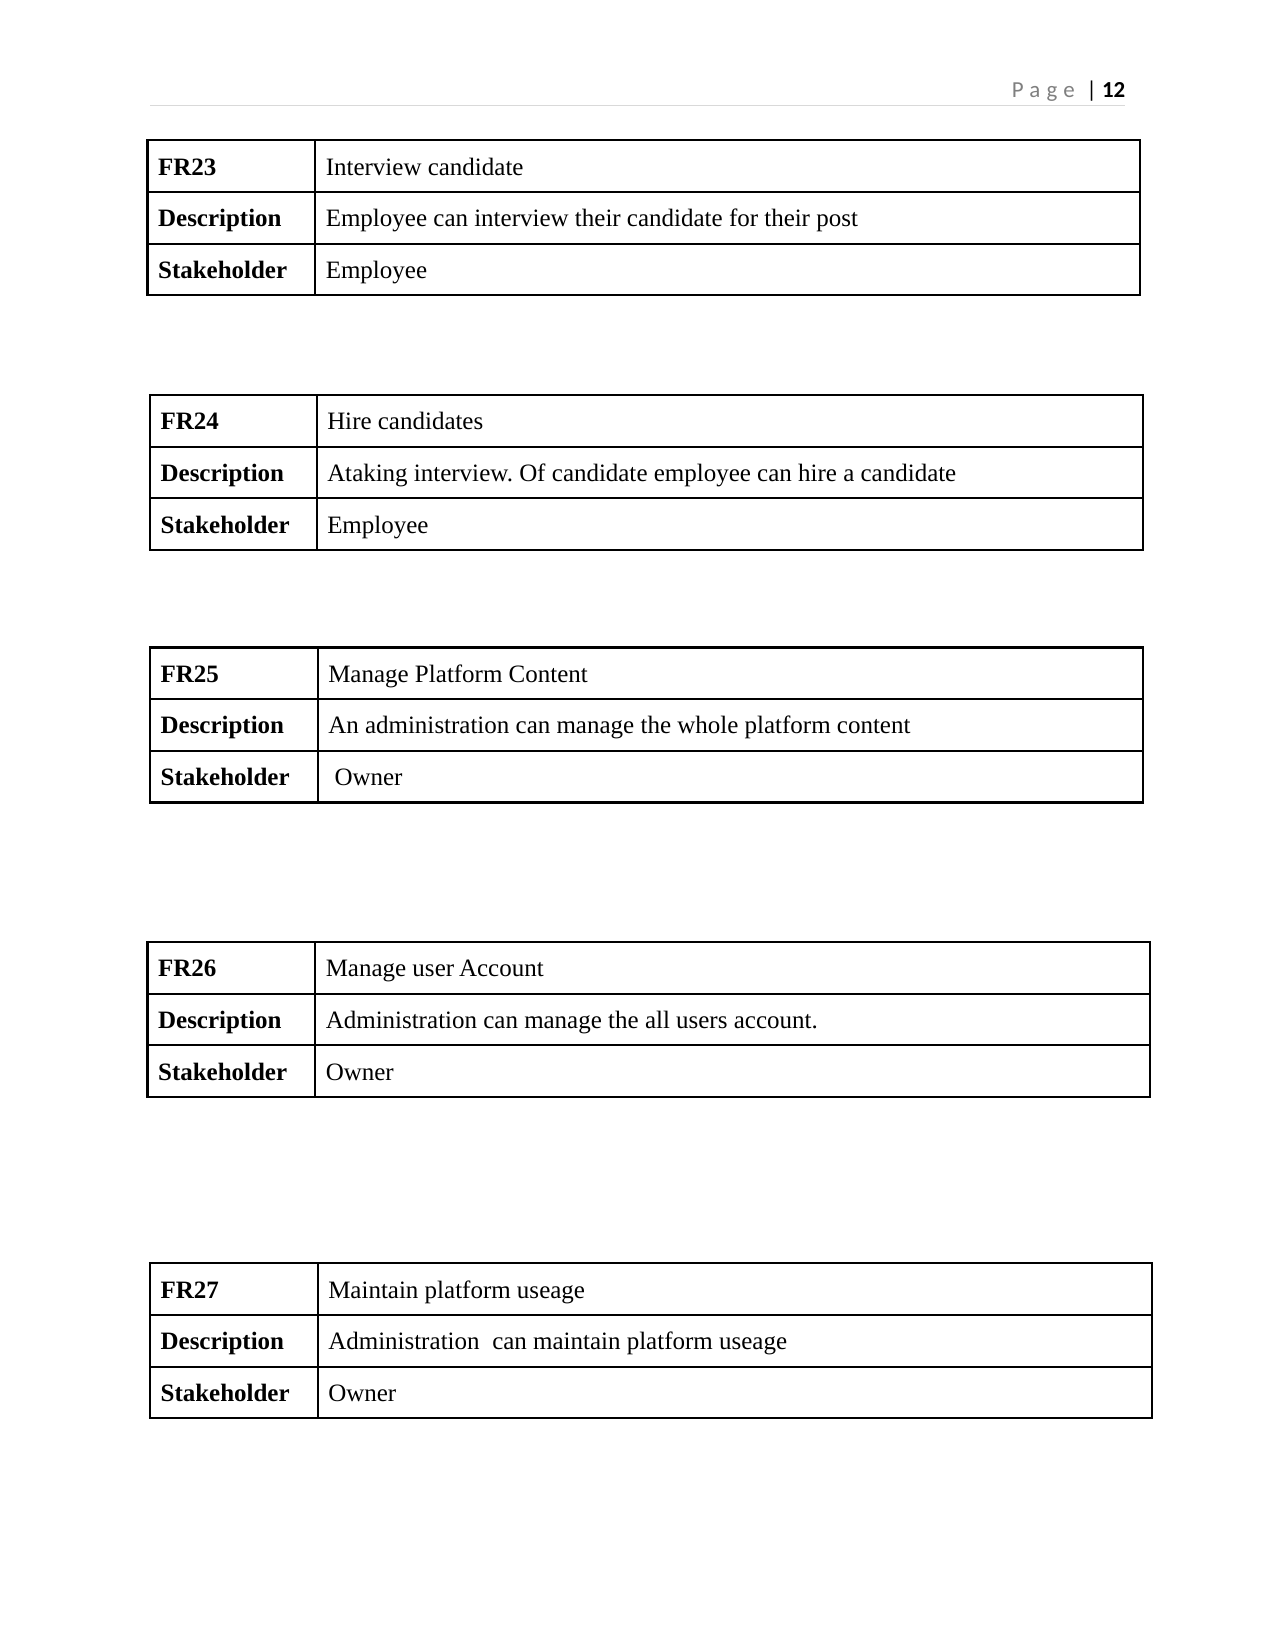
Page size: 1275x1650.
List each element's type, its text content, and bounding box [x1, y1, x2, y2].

table_header Hire candidates [318, 396, 1142, 446]
table_cell Ataking interview. Of candidate employee can hire a candidate [318, 448, 1142, 497]
table_cell An administration can manage the whole platform content [319, 700, 1142, 750]
table_header Interview candidate [316, 141, 1139, 191]
table_cell Owner [316, 1046, 1149, 1096]
table_header Maintain platform useage [319, 1264, 1151, 1314]
table_cell Employee [318, 499, 1142, 549]
table_header Manage Platform Content [319, 649, 1142, 698]
table_header FR24 [151, 396, 316, 446]
table_cell Description [149, 995, 314, 1044]
table_cell Stakeholder [151, 499, 316, 549]
table_cell Owner [319, 752, 1142, 801]
table_cell Stakeholder [151, 752, 317, 801]
table_cell Description [151, 700, 317, 750]
table_cell Employee [316, 245, 1139, 294]
table_cell Administration can maintain platform useage [319, 1316, 1151, 1366]
table_header Manage user Account [316, 943, 1149, 992]
table_header FR27 [151, 1264, 317, 1314]
table_cell Employee can interview their candidate for their post [316, 193, 1139, 242]
table_cell Stakeholder [149, 1046, 314, 1096]
table_cell Stakeholder [149, 245, 314, 294]
table_cell Administration can manage the all users account. [316, 995, 1149, 1044]
table_header FR26 [149, 943, 314, 992]
table_cell Description [151, 448, 316, 497]
table_cell Stakeholder [151, 1368, 317, 1417]
table_header FR25 [151, 649, 317, 698]
table_cell Description [151, 1316, 317, 1366]
table_cell Owner [319, 1368, 1151, 1417]
table_cell Description [149, 193, 314, 242]
table_header FR23 [149, 141, 314, 191]
